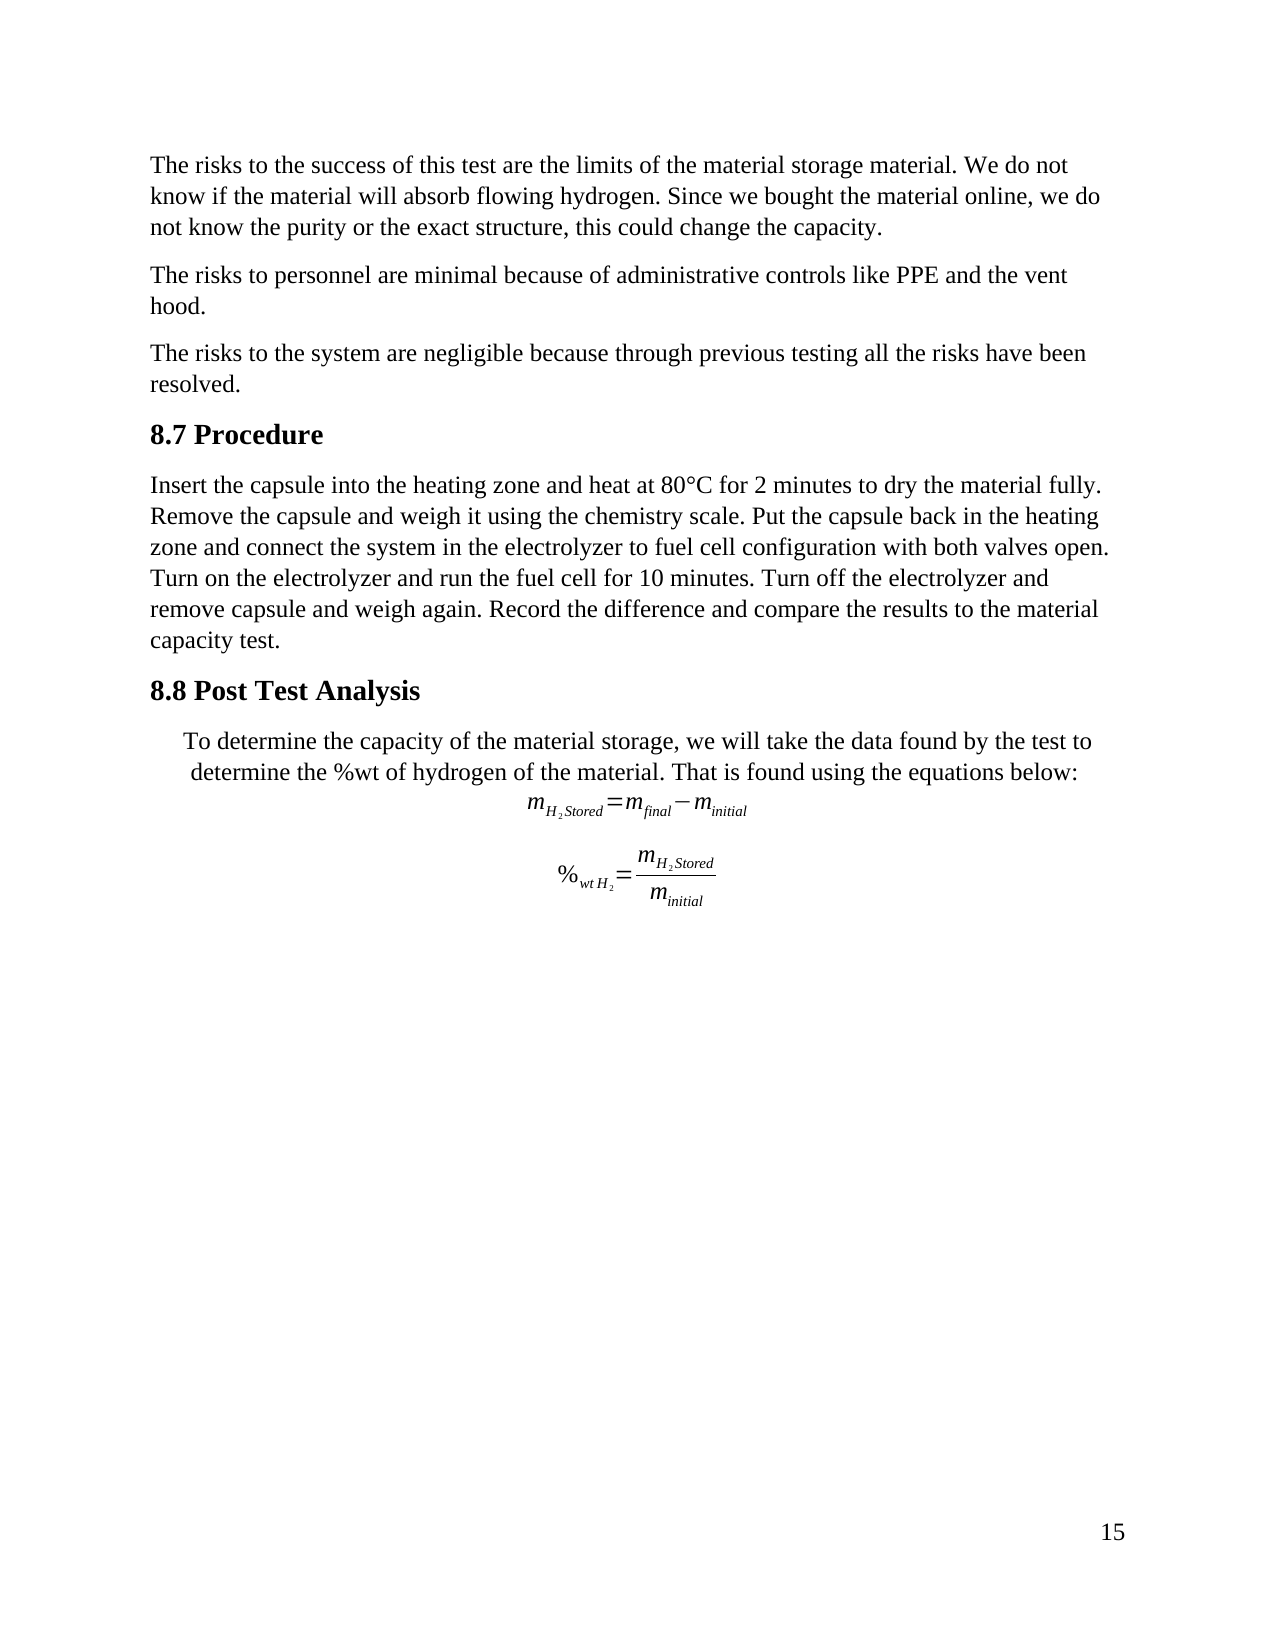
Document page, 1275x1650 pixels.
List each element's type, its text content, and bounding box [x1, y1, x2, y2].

text The risks to personnel are minimal because of administrative controls like PPE and the vent hood. [150, 260, 1125, 319]
text To determine the capacity of the material storage, we will take the data found by the test to determine the %wt of hydrogen of the material. That is found using the equations below: [150, 726, 1125, 821]
subtitle 8.7 Procedure [150, 417, 1125, 451]
text Insert the capsule into the heating zone and heat at 80°C for 2 minutes to dry the material fully. Remove the capsule and weigh it using the chemistry scale. Put the capsule back in the heating zone and connect the system in the electrolyzer to fuel cell configuration with both valves open. Turn on the electrolyzer and run the fuel cell for 10 minutes. Turn off the electrolyzer and remove capsule and weigh again. Record the difference and compare the results to the material capacity test. [150, 470, 1125, 654]
subtitle 8.8 Post Test Analysis [150, 673, 1125, 707]
text The risks to the success of this test are the limits of the material storage material. We do not know if the material will absorb flowing hydrogen. Since we bought the material online, we do not know the purity or the exact structure, this could change the capacity. [150, 150, 1125, 241]
text The risks to the system are negligible because through previous testing all the risks have been resolved. [150, 338, 1125, 398]
